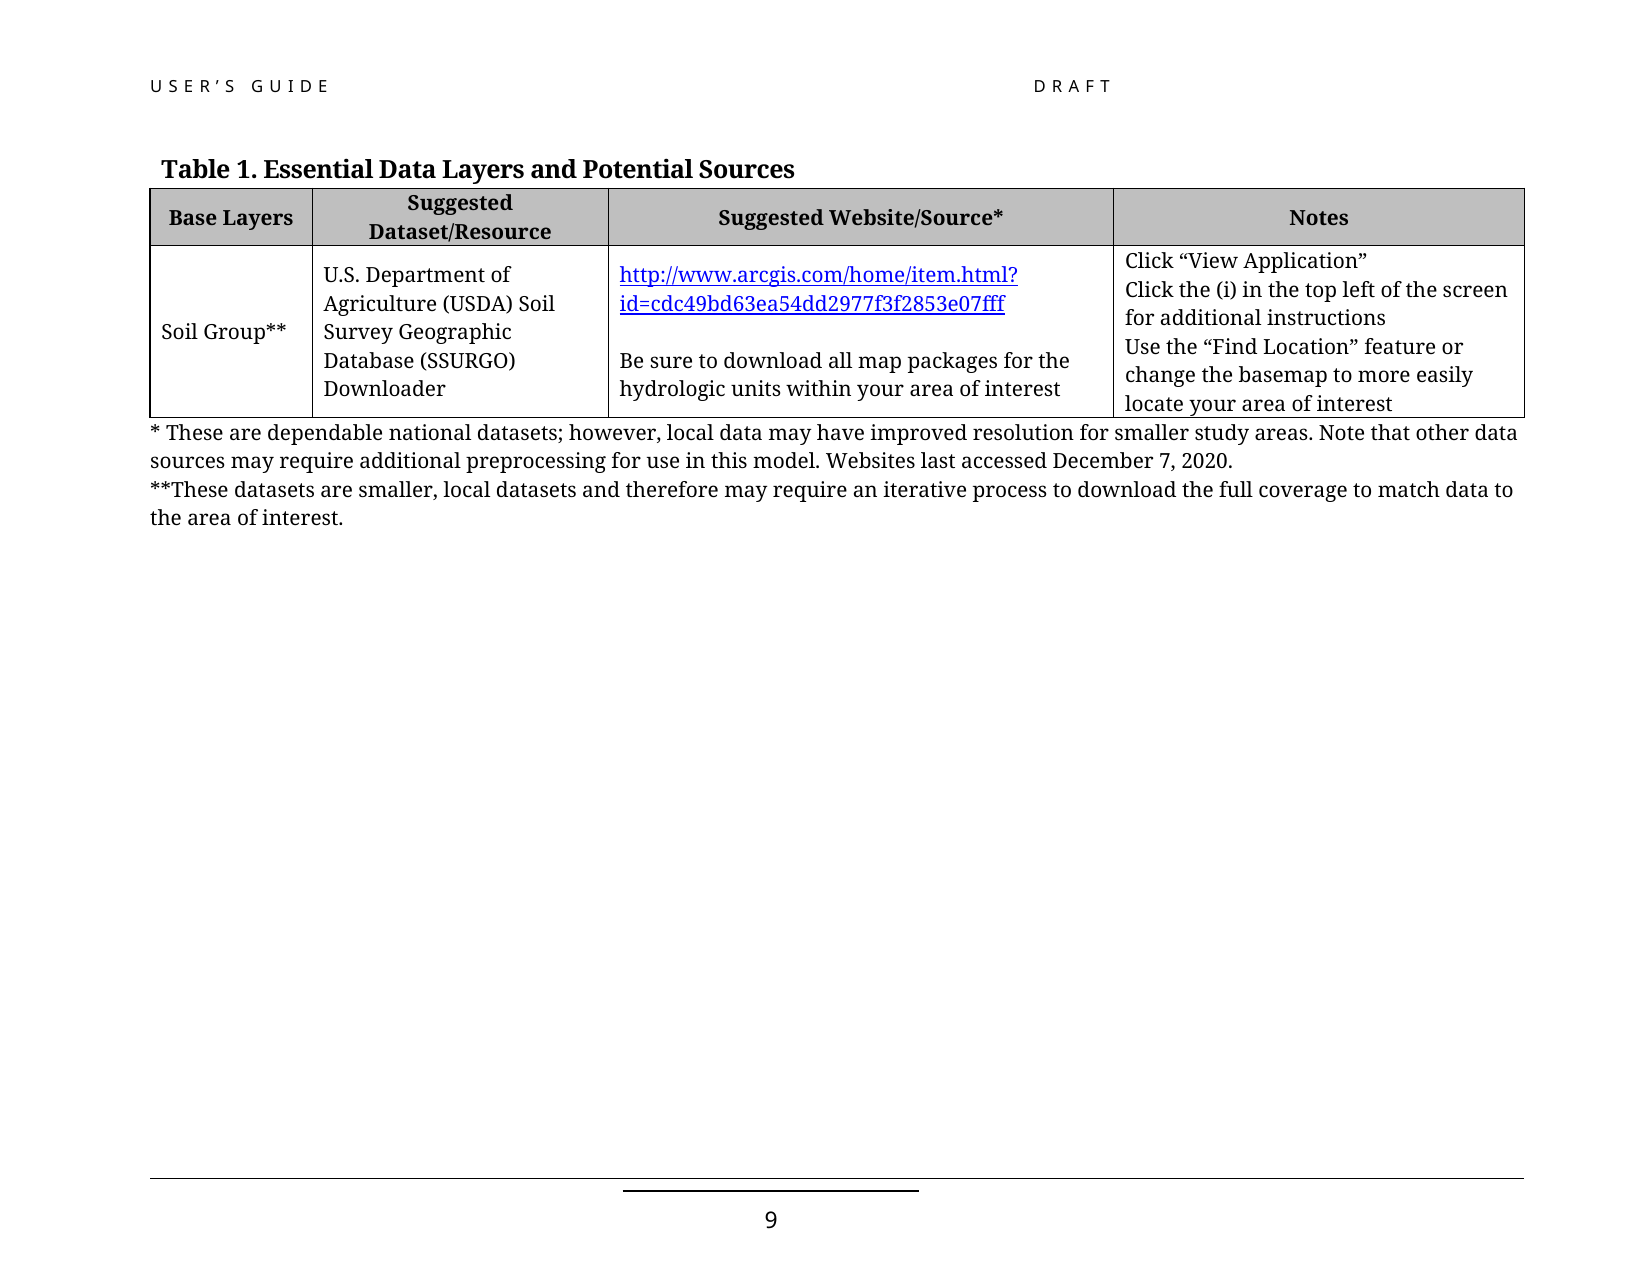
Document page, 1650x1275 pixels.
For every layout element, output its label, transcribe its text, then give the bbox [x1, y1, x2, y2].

table_cell Soil Group** [151, 246, 312, 417]
table_cell Notes [1114, 189, 1524, 245]
table_header Table 1. Essential Data Layers and Potential Sources [150, 150, 1524, 187]
table_cell U.S. Department of Agriculture (USDA) Soil Survey Geographic Database (SSURGO) Downloader [313, 246, 608, 417]
text * These are dependable national datasets; however, local data may have improved resolution for smaller study areas. Note that other data sources may require additional preprocessing for use in this model. Websites last accessed December 7, 2020. **These datasets are smaller, local datasets and therefore may require an iterative process to download the full coverage to match data to the area of interest. [150, 418, 1524, 532]
table_cell Suggested Dataset/Resource [313, 189, 608, 245]
table_cell Click “View Application” Click the (i) in the top left of the screen for additional instructions Use the “Find Location” feature or change the basemap to more easily locate your area of interest [1114, 246, 1524, 417]
table_cell Suggested Website/Source* [609, 189, 1113, 245]
table_cell http://www.arcgis.com/home/item.html?id=cdc49bd63ea54dd2977f3f2853e07fff Be sure to download all map packages for the hydrologic units within your area of interest [609, 246, 1113, 417]
table_cell Base Layers [151, 189, 312, 245]
